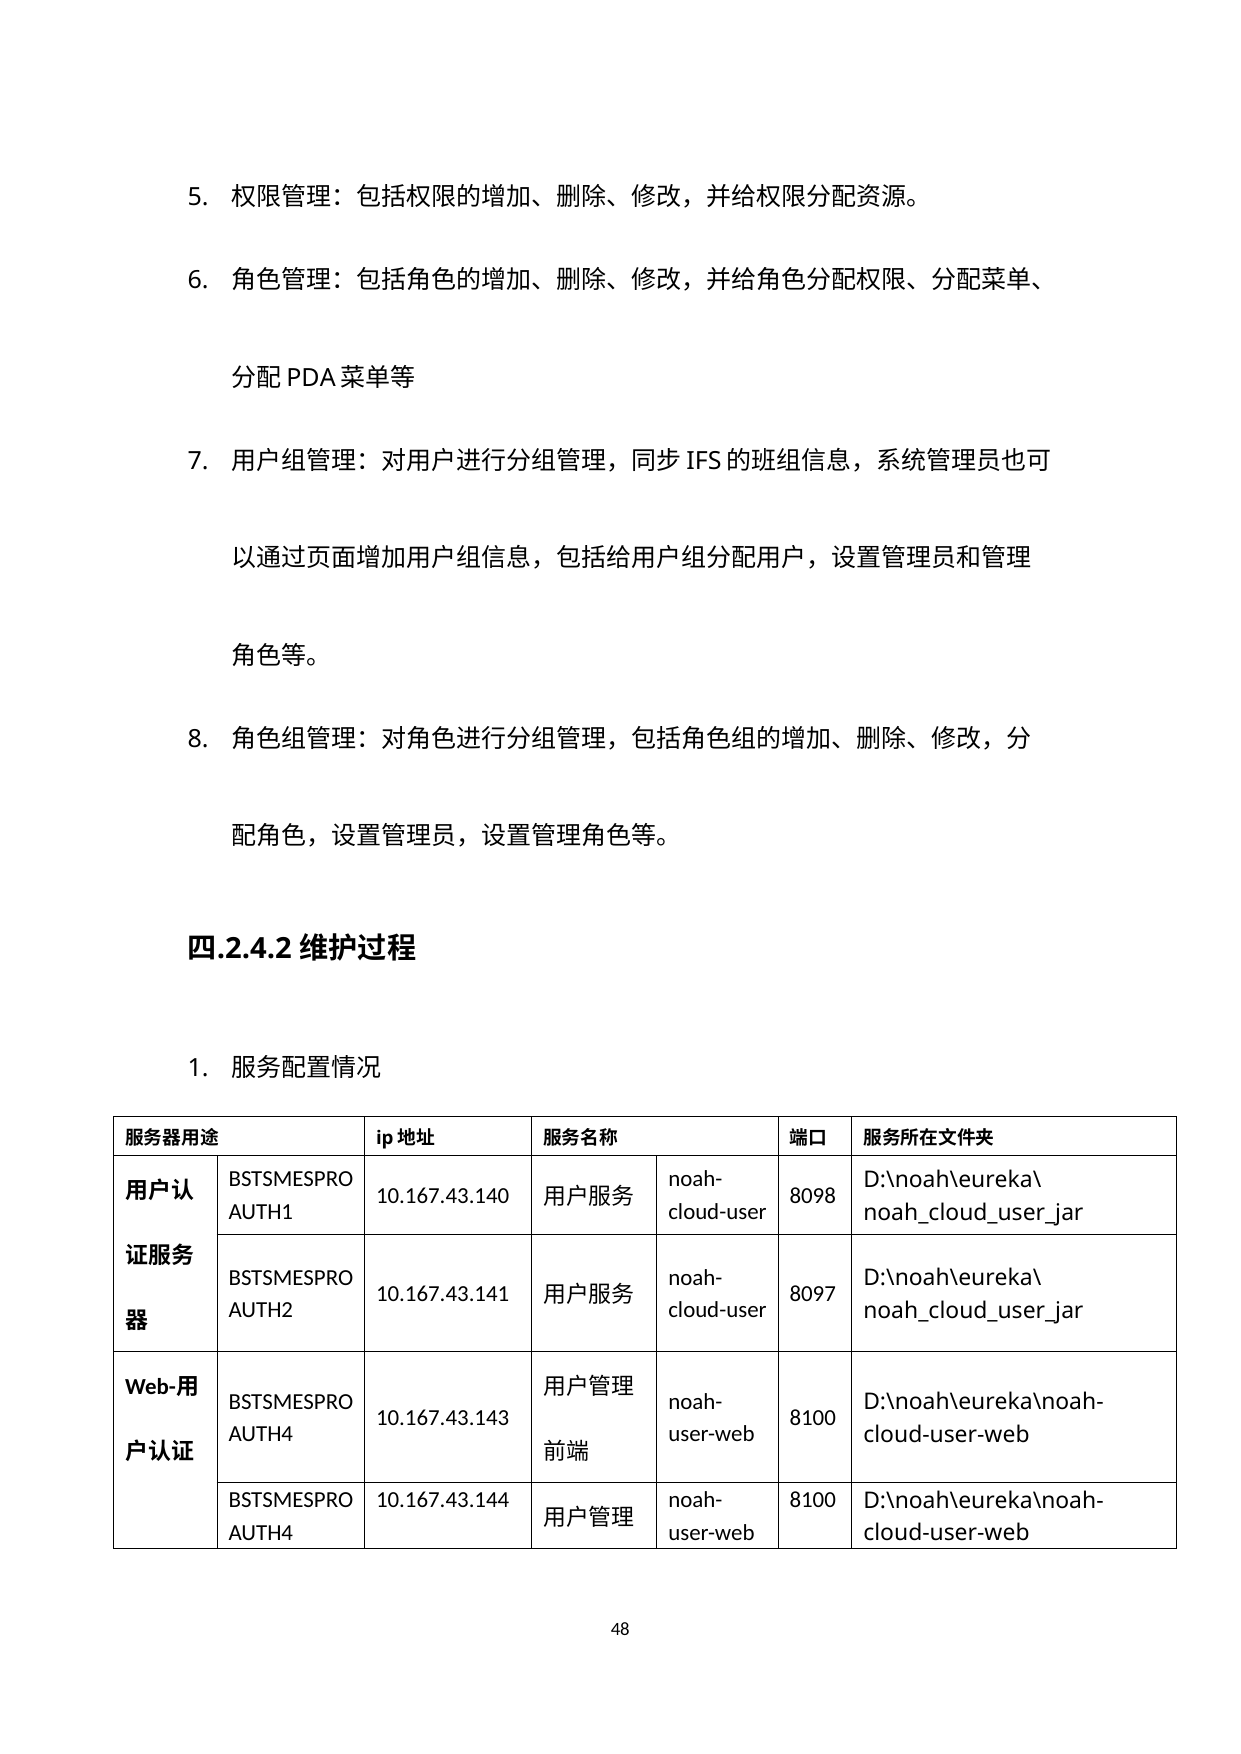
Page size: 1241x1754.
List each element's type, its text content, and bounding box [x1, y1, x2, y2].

list 权限管理：包括权限的增加、删除、修改，并给权限分配资源。 [187, 162, 1053, 227]
list 角色组管理：对角色进行分组管理，包括角色组的增加、删除、修改，分配角色，设置管理员，设置管理角色等。 [187, 704, 1053, 866]
list 角色管理：包括角色的增加、删除、修改，并给角色分配权限、分配菜单、分配PDA菜单等 [187, 245, 1053, 408]
table_cell noah-user-web [657, 1352, 778, 1482]
table_cell D:\noah\eureka\noah_cloud_user_jar [852, 1156, 1176, 1234]
subtitle 维护过程 [187, 914, 1053, 979]
table_cell noah-cloud-user [657, 1156, 778, 1234]
table_cell 用户管理前端 [532, 1483, 656, 1548]
table_cell 用户管理前端 [532, 1352, 656, 1482]
table_header 端口 [779, 1117, 851, 1155]
table_cell 8100 [779, 1483, 851, 1548]
table_cell BSTSMESPROAUTH2 [218, 1235, 364, 1351]
table_cell 10.167.43.141 [365, 1235, 531, 1351]
table_cell BSTSMESPROAUTH1 [218, 1156, 364, 1234]
table_cell 10.167.43.144 [365, 1483, 531, 1548]
list 用户组管理：对用户进行分组管理，同步IFS的班组信息，系统管理员也可以通过页面增加用户组信息，包括给用户组分配用户，设置管理员和管理角色等。 [187, 426, 1053, 686]
table_cell 用户认证服务器 [114, 1156, 217, 1351]
table_cell 用户服务 [532, 1235, 656, 1351]
table_cell D:\noah\eureka\noah-cloud-user-web [852, 1352, 1176, 1482]
table_cell 8100 [779, 1352, 851, 1482]
table_cell noah-cloud-user [657, 1235, 778, 1351]
list 服务配置情况 [187, 1033, 1053, 1098]
table_cell D:\noah\eureka\noah_cloud_user_jar [852, 1235, 1176, 1351]
table_header 服务名称 [532, 1117, 778, 1155]
table_cell BSTSMESPROAUTH4 [218, 1483, 364, 1548]
table_cell BSTSMESPROAUTH4 [218, 1352, 364, 1482]
table_cell 8097 [779, 1235, 851, 1351]
table_cell 8098 [779, 1156, 851, 1234]
table_cell 10.167.43.140 [365, 1156, 531, 1234]
table_cell Web-用户认证 [114, 1352, 217, 1548]
table_header 服务所在文件夹 [852, 1117, 1176, 1155]
table_cell 10.167.43.143 [365, 1352, 531, 1482]
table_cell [852, 1483, 1176, 1548]
table_header 服务器用途 [114, 1117, 364, 1155]
table_header ip地址 [365, 1117, 531, 1155]
table_cell noah-user-web [657, 1483, 778, 1548]
table_cell 用户服务 [532, 1156, 656, 1234]
